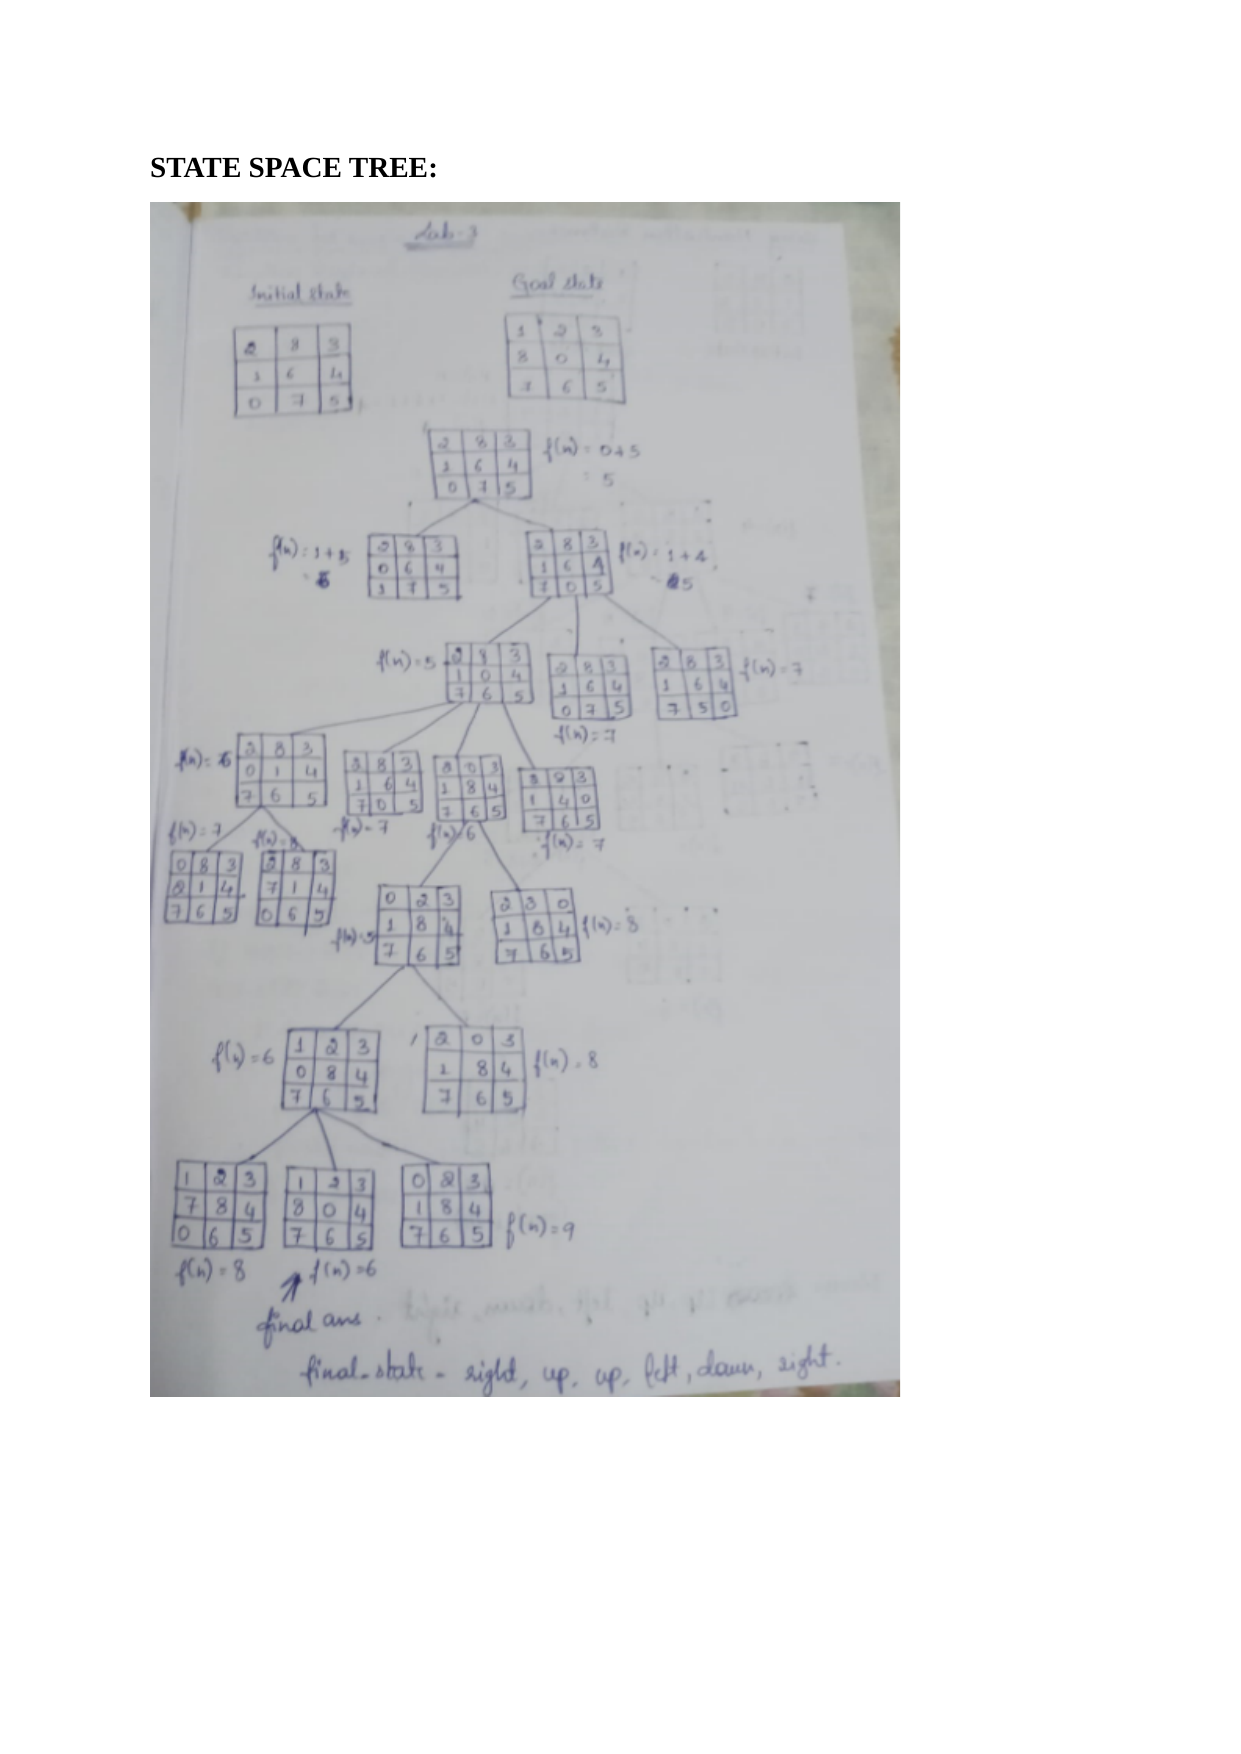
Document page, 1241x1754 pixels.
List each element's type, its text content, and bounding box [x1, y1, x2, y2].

picture [150, 202, 901, 1397]
text STATE SPACE TREE: [150, 150, 1090, 183]
